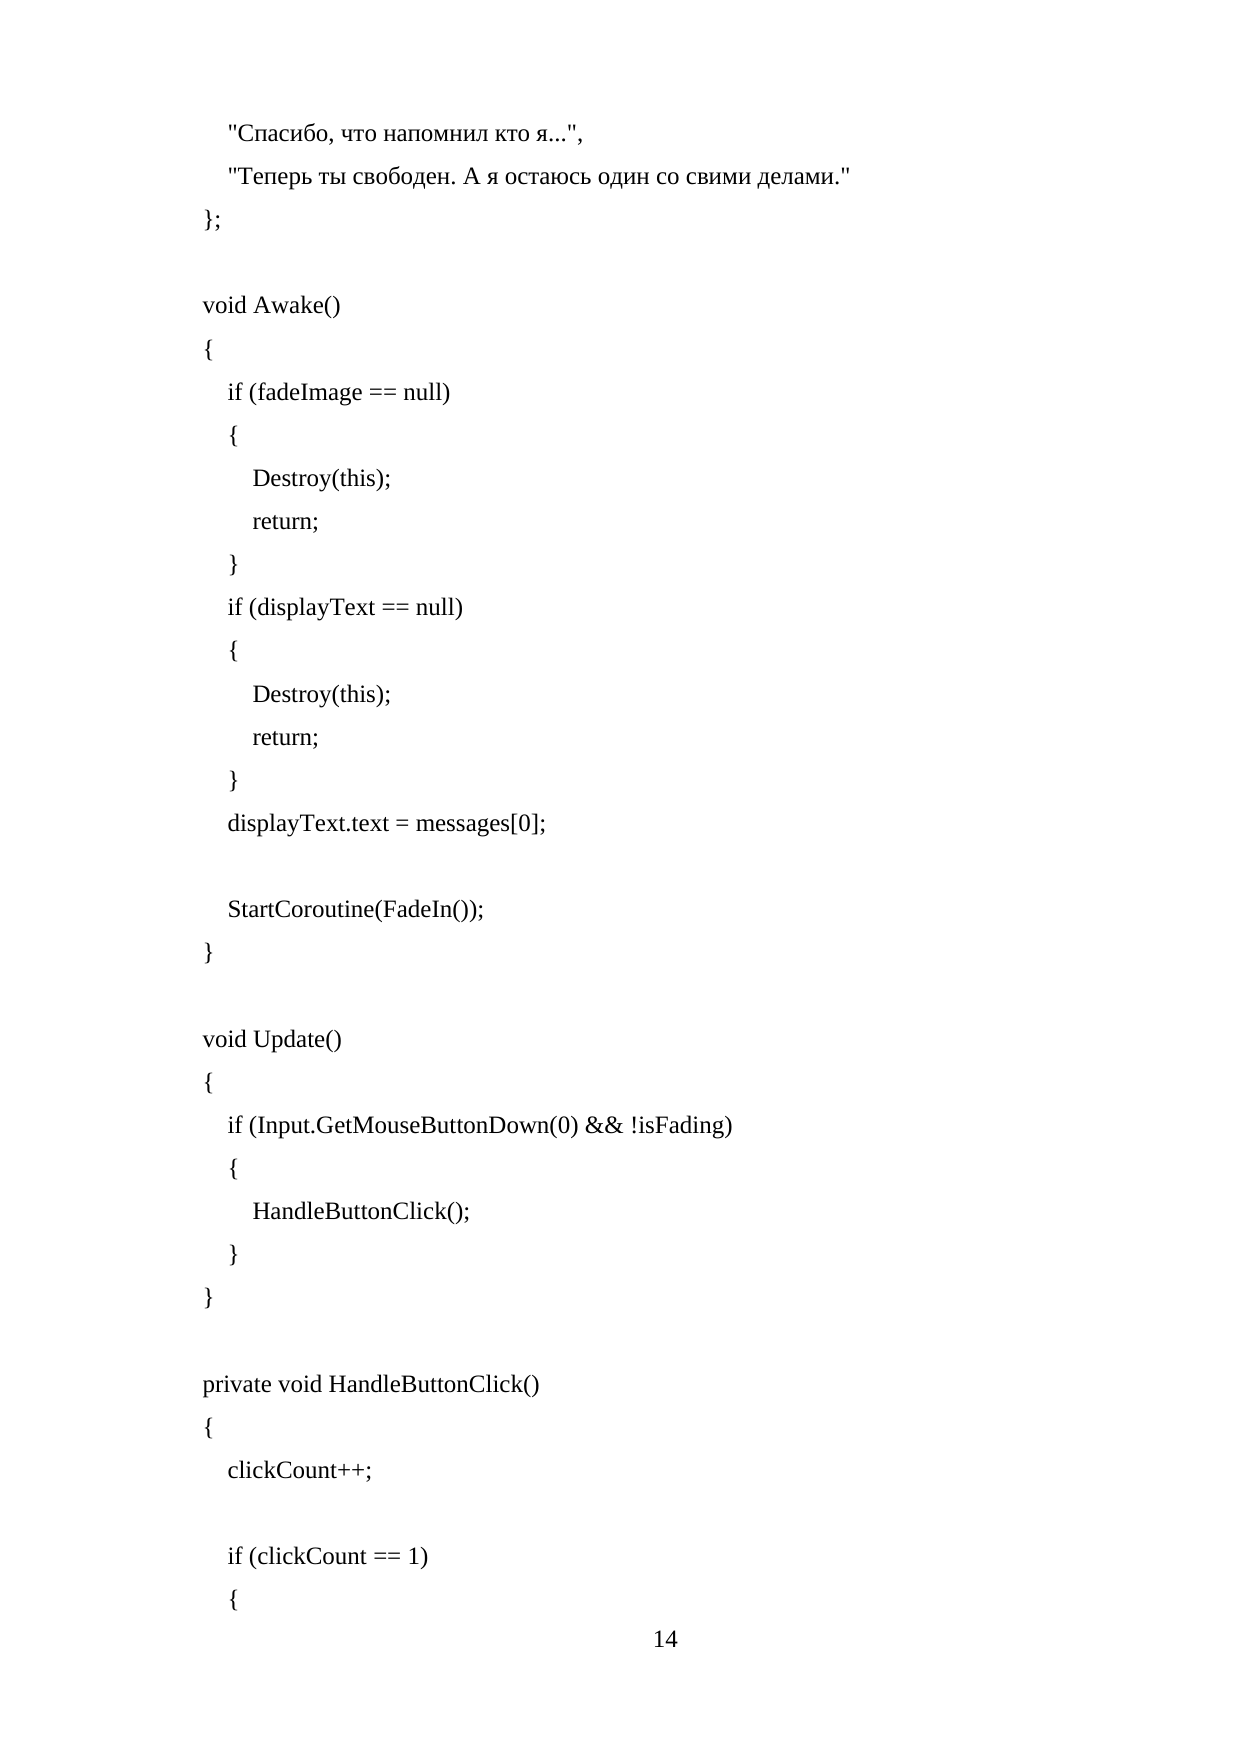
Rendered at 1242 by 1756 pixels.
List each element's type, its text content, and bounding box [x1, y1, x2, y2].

text { [177, 420, 1153, 449]
text void Awake() [177, 291, 1153, 319]
text { [177, 1412, 1153, 1441]
text displayText.text = messages[0]; [177, 808, 1153, 837]
text } [177, 1239, 1153, 1268]
text return; [177, 506, 1153, 535]
text return; [177, 722, 1153, 751]
text { [177, 1584, 1153, 1613]
text } [177, 1282, 1153, 1311]
text } [177, 549, 1153, 578]
text private void HandleButtonClick() [177, 1369, 1153, 1397]
text Destroy(this); [177, 463, 1153, 492]
text "Спасибо, что напомнил кто я...", [177, 118, 1153, 147]
text if (clickCount == 1) [177, 1541, 1153, 1570]
text if (displayText == null) [177, 592, 1153, 621]
text "Теперь ты свободен. А я остаюсь один со свими делами." [177, 161, 1153, 190]
text HandleButtonClick(); [177, 1196, 1153, 1225]
text } [177, 937, 1153, 966]
text { [177, 334, 1153, 362]
text { [177, 1153, 1153, 1182]
text if (fadeImage == null) [177, 377, 1153, 406]
text StartCoroutine(FadeIn()); [177, 894, 1153, 923]
text { [177, 636, 1153, 664]
text void Update() [177, 1024, 1153, 1052]
text }; [177, 204, 1153, 233]
text { [177, 1067, 1153, 1096]
text Destroy(this); [177, 679, 1153, 707]
text clickCount++; [177, 1455, 1153, 1484]
text if (Input.GetMouseButtonDown(0) && !isFading) [177, 1110, 1153, 1139]
text } [177, 765, 1153, 794]
